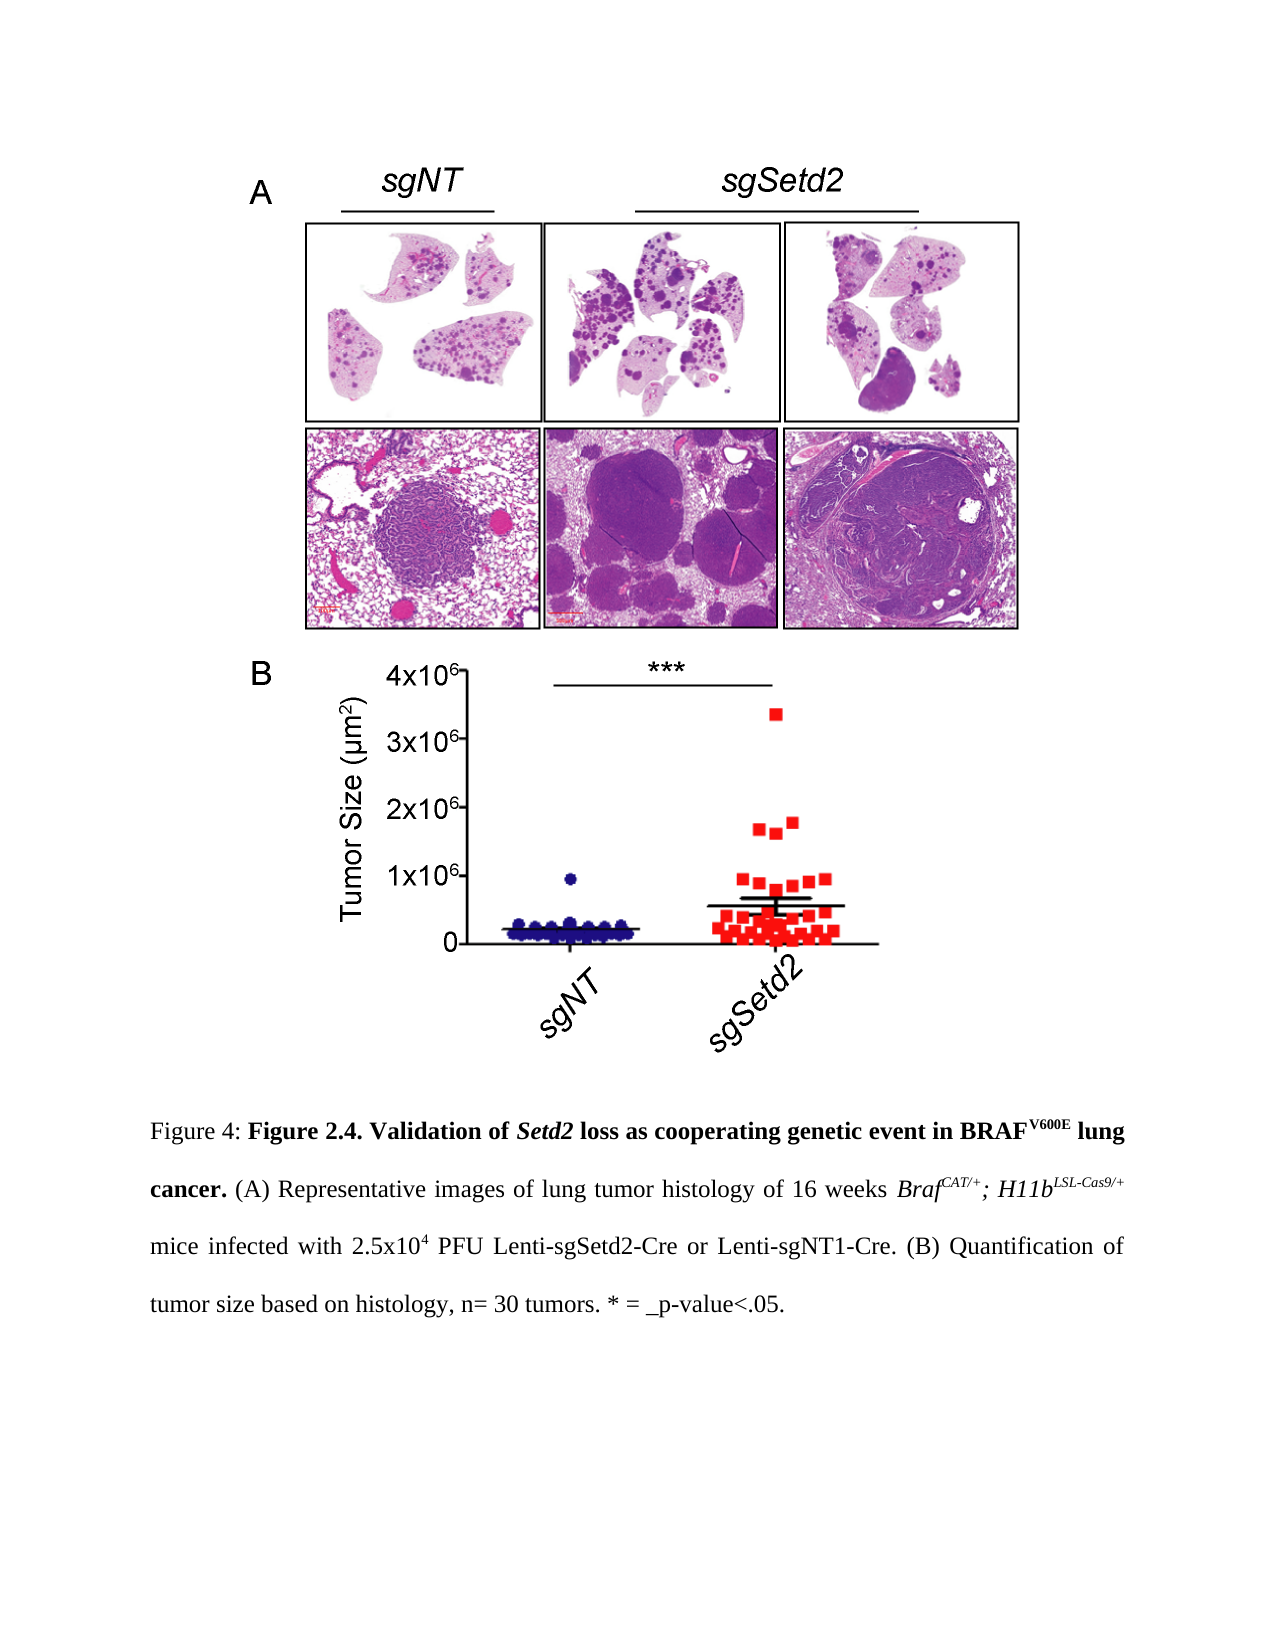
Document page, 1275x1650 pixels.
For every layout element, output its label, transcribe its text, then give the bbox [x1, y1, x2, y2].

text Figure 4: Figure 2.4. Validation of Setd2 loss as cooperating genetic event in BRAFV600E lung cancer. (A) Representative images of lung tumor histology of 16 weeks BrafCAT/+; H11bLSL-Cas9/+ mice infected with 2.5x104 PFU Lenti-sgSetd2-Cre or Lenti-sgNT1-Cre. (B) Quantification of tumor size based on histology, n= 30 tumors. * = _p-value<.05. [150, 1116, 1125, 1317]
picture [238, 150, 1037, 1063]
